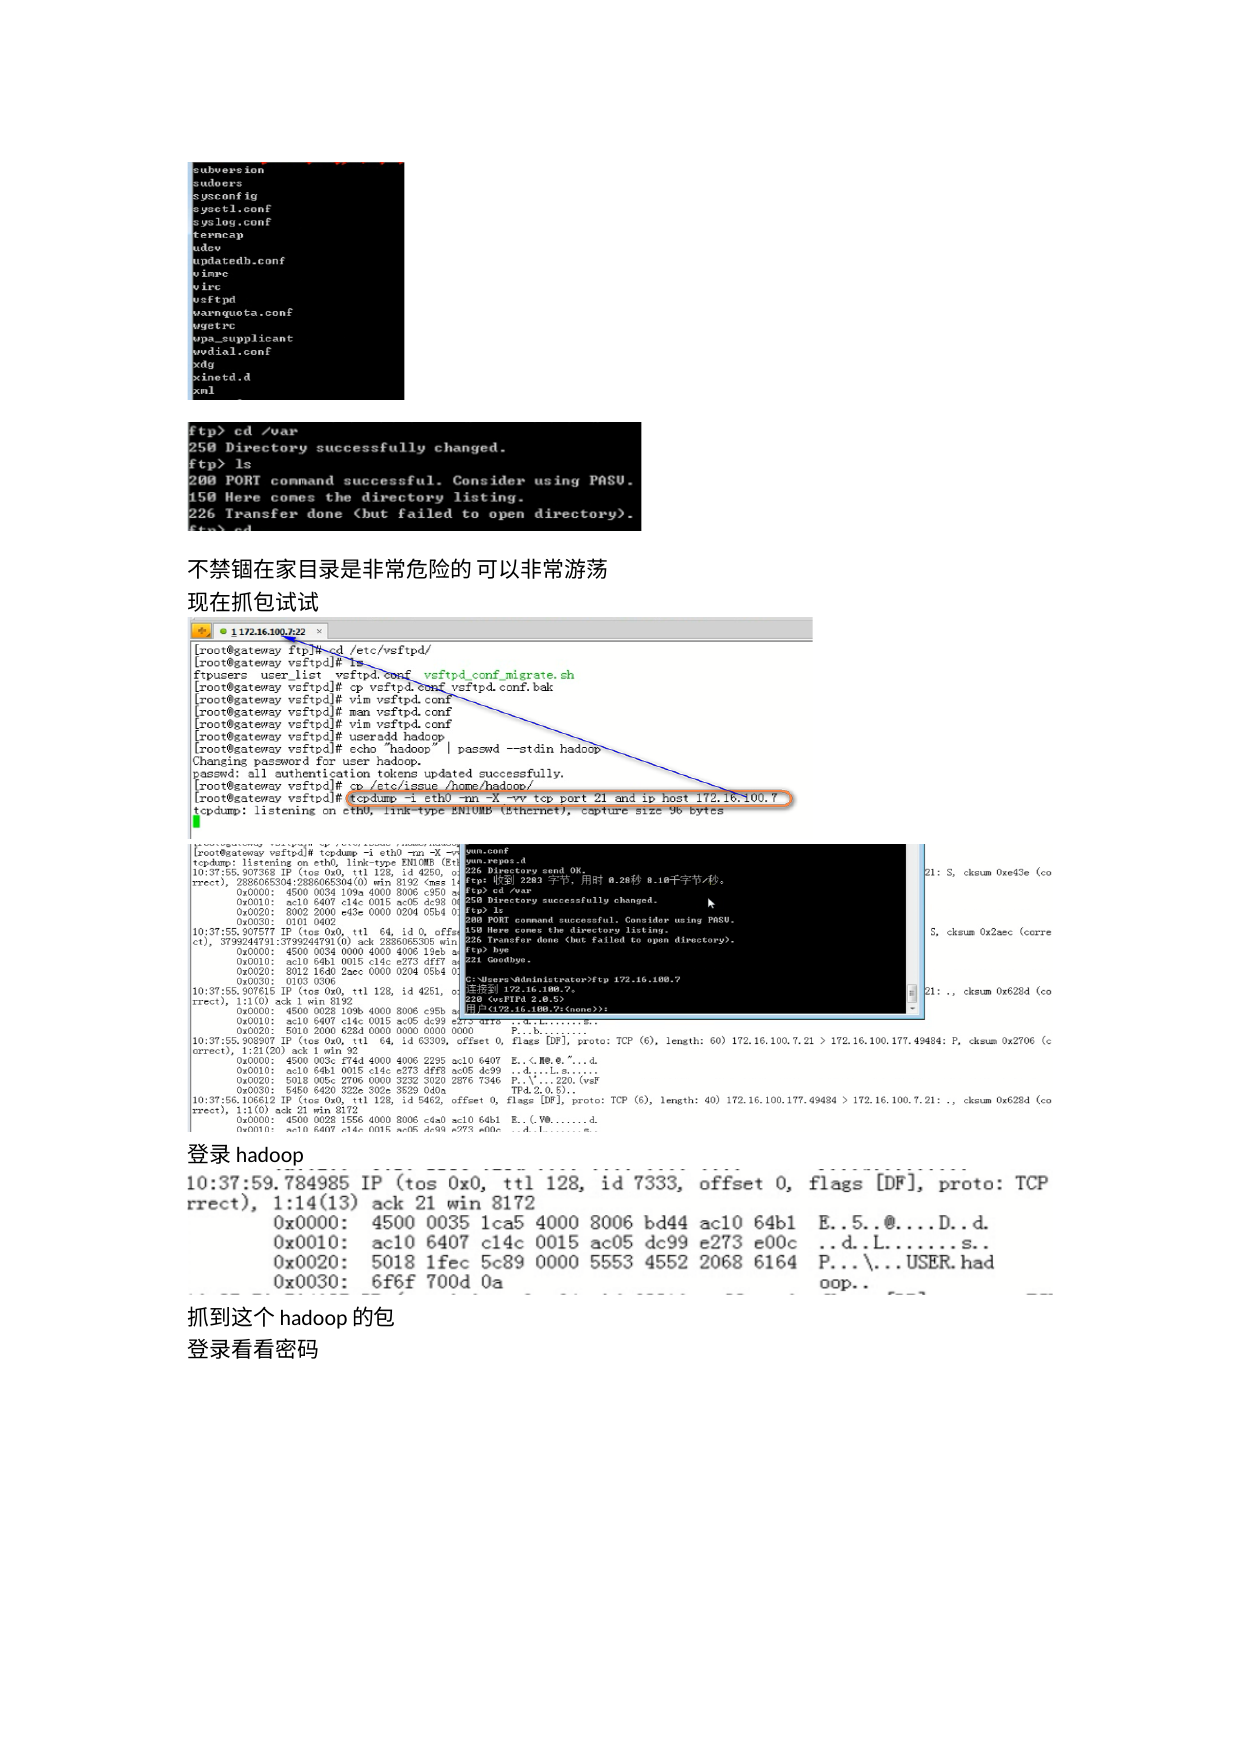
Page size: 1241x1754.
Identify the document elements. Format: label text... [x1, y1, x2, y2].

text 不禁锢在家目录是非常危险的 可以非常游荡 [187, 552, 1053, 584]
picture [187, 617, 813, 839]
picture [187, 844, 1053, 1132]
picture [187, 422, 642, 531]
picture [187, 162, 405, 400]
picture [187, 1169, 1053, 1295]
text 登录看看密码 [187, 1332, 1053, 1364]
text 抓到这个hadoop的包 [187, 1299, 1053, 1332]
text 登录hadoop [187, 1137, 1053, 1169]
text 现在抓包试试 [187, 584, 1053, 617]
